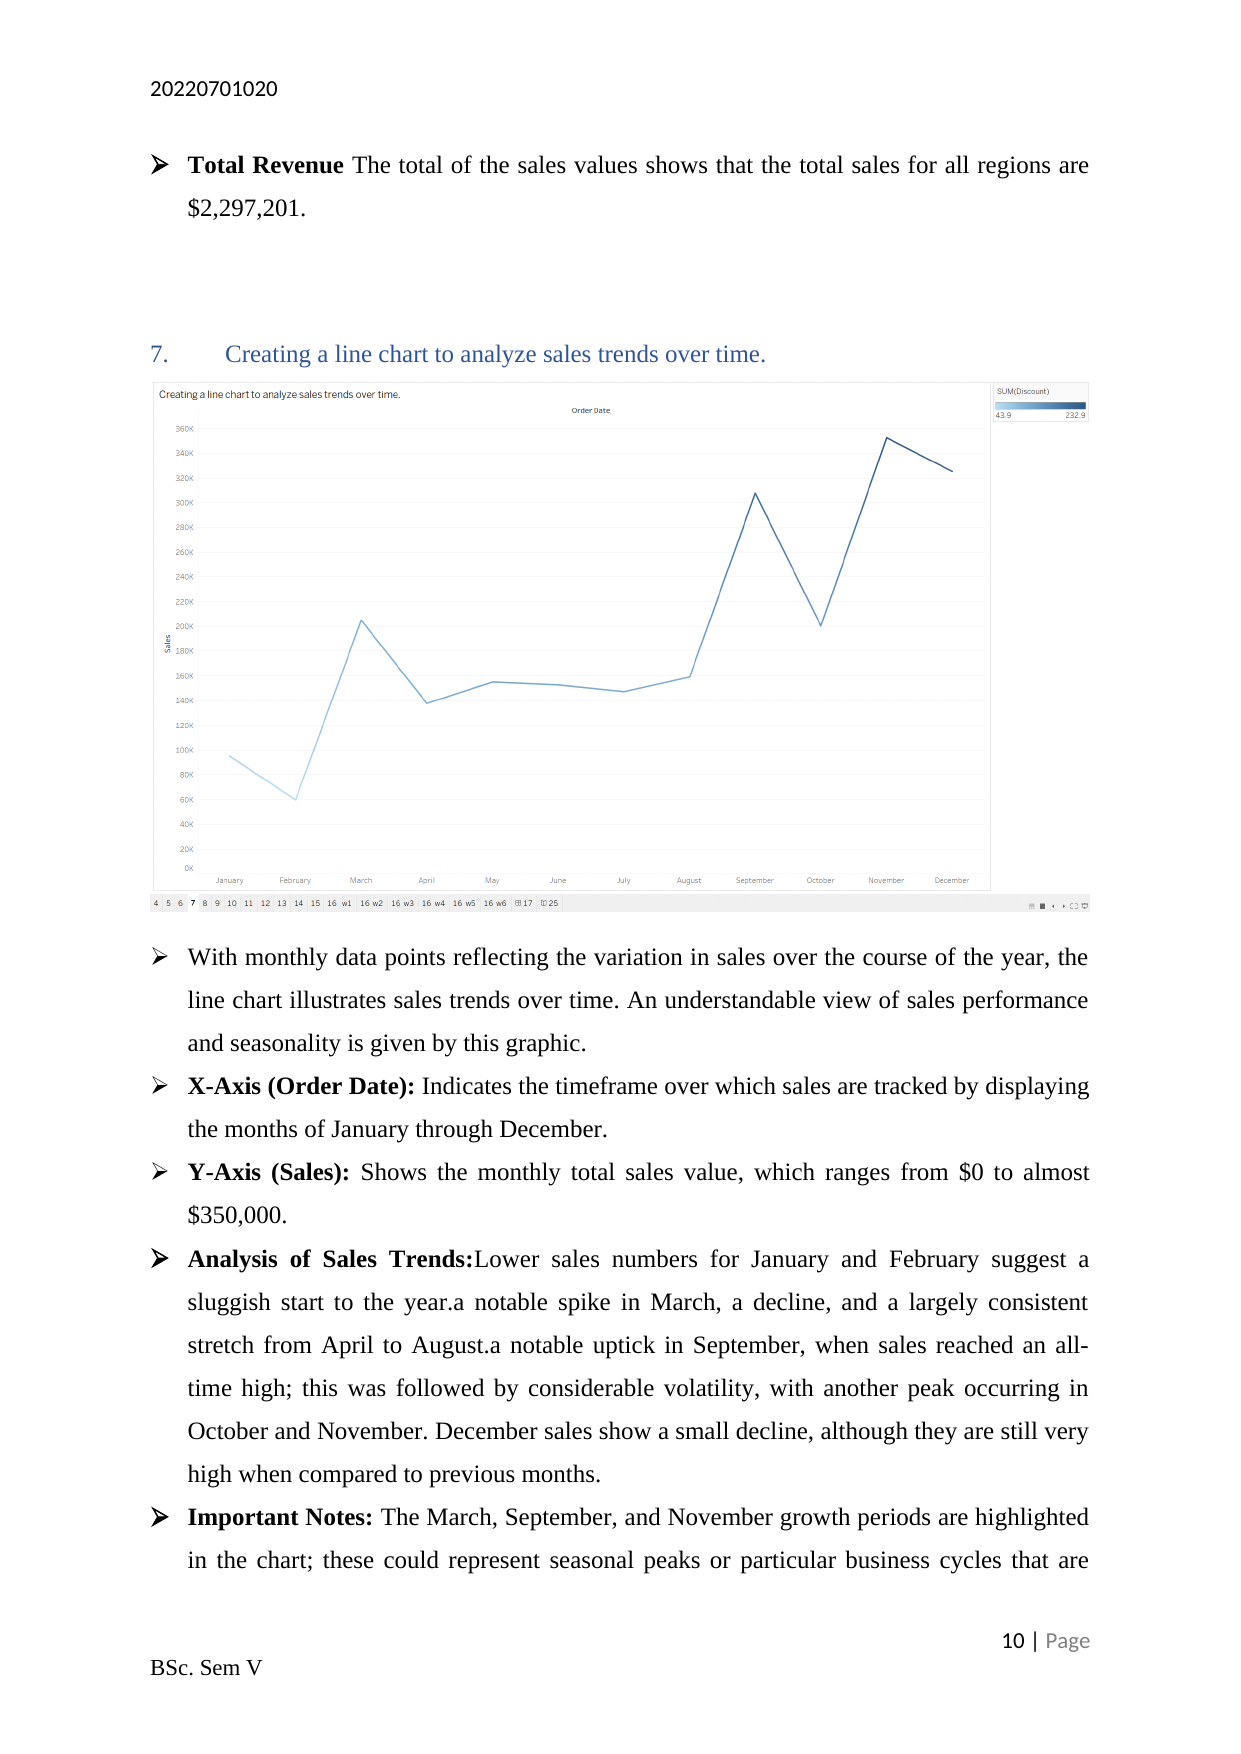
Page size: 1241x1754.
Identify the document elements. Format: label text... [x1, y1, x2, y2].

picture [150, 382, 1091, 912]
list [150, 1502, 1090, 1574]
list Analysis of Sales Trends:Lower sales numbers for January and February suggest a sluggish start to the year.a notable spike in March, a decline, and a largely consistent stretch from April to August.a notable uptick in September, when sales reached an all-time high; this was followed by considerable volatility, with another peak occurring in October and November. December sales show a small decline, although they are still very high when compared to previous months. [150, 1244, 1090, 1488]
list Y-Axis (Sales): Shows the monthly total sales value, which ranges from $0 to almost $350,000. [150, 1157, 1090, 1229]
list With monthly data points reflecting the variation in sales over the course of the year, the line chart illustrates sales trends over time. An understandable view of sales performance and seasonality is given by this graphic. [150, 942, 1090, 1057]
subtitle 7. Creating a line chart to analyze sales trends over time. [150, 339, 1090, 368]
list X-Axis (Order Date): Indicates the timeframe over which sales are tracked by displaying the months of January through December. [150, 1071, 1090, 1143]
list Total Revenue The total of the sales values shows that the total sales for all regions are $2,297,201. [150, 150, 1090, 222]
